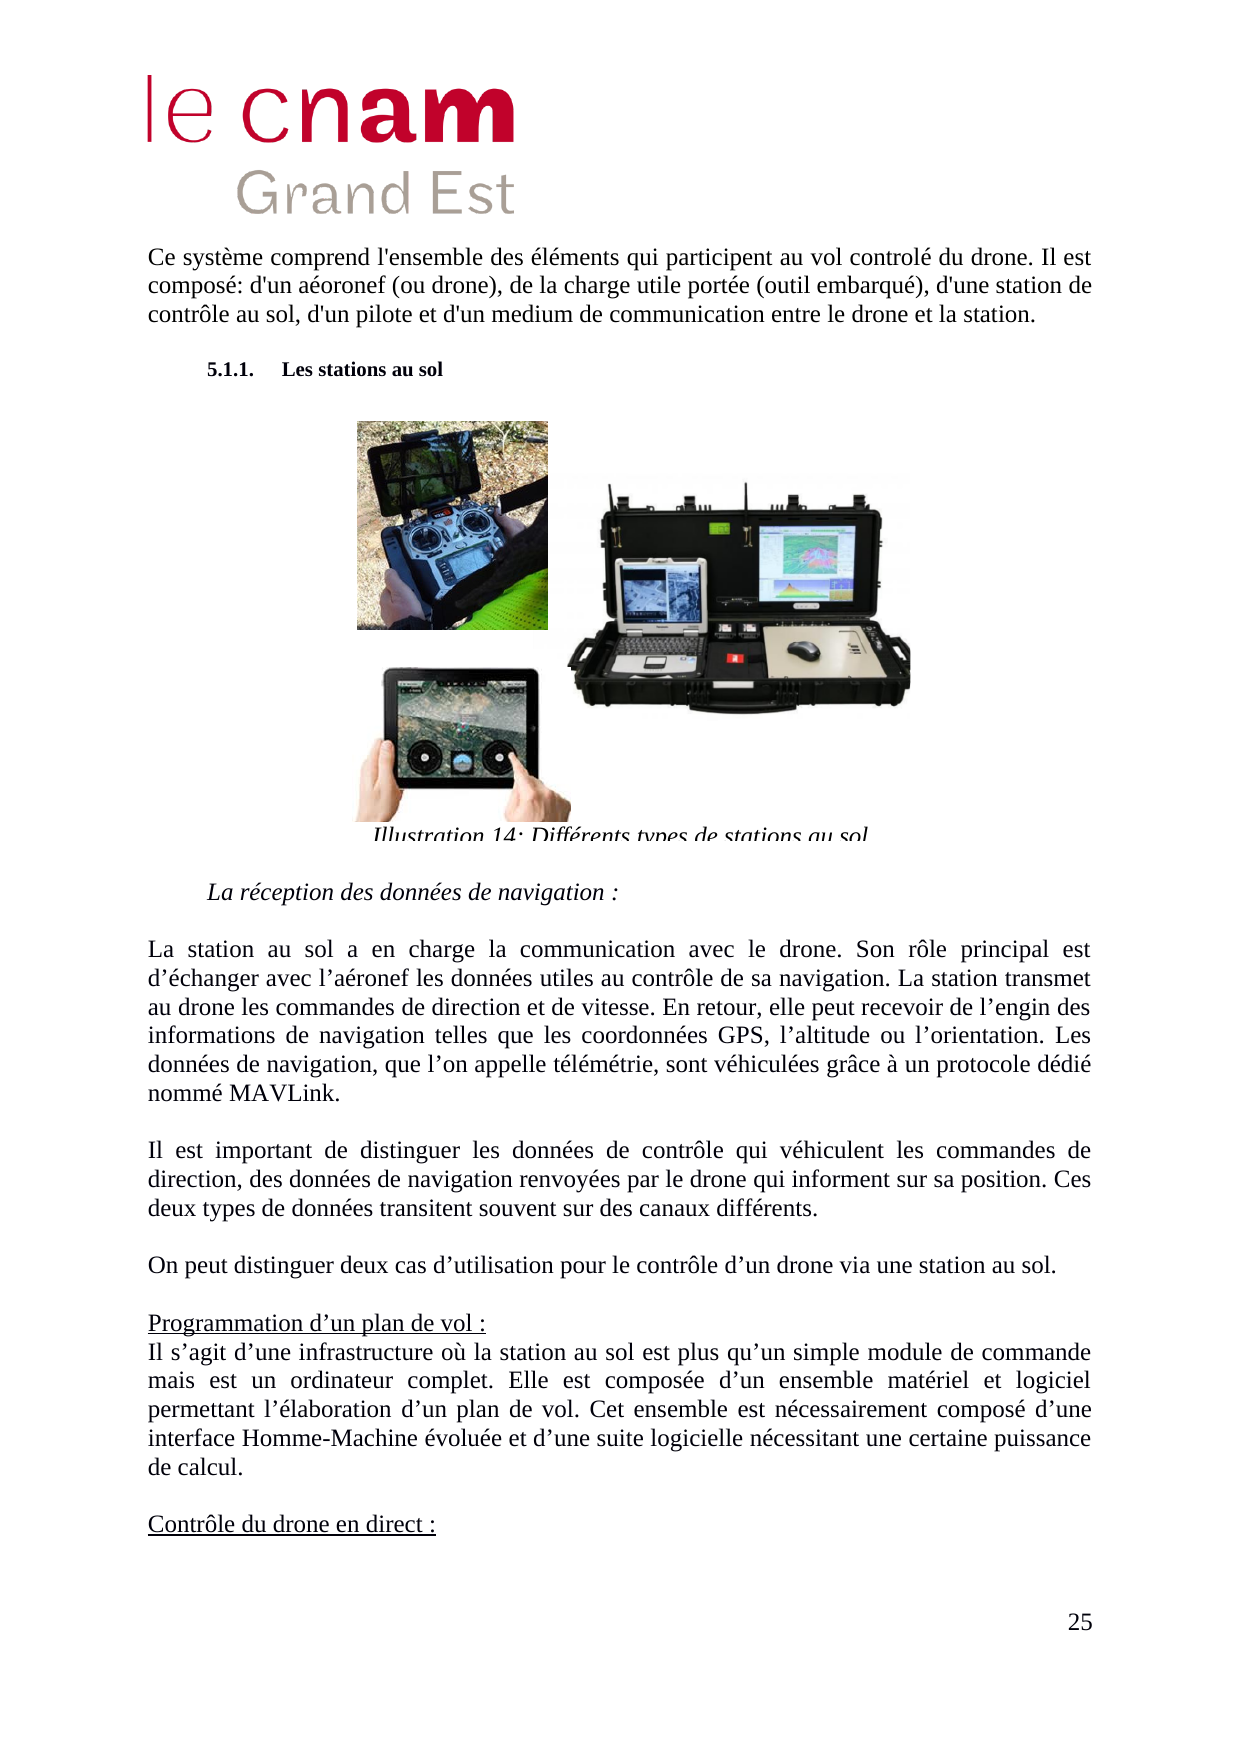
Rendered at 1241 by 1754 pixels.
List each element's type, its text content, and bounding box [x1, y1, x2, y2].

picture [147, 75, 514, 214]
text Il s’agit d’une infrastructure où la station au sol est plus qu’un simple module de commande mais est un ordinateur complet. Elle est composée d’un ensemble matériel et logiciel permettant l’élaboration d’un plan de vol. Cet ensemble est nécessairement composé d’une interface Homme-Machine évoluée et d’une suite logicielle nécessitant une certaine puissance de calcul. [148, 1337, 1092, 1481]
text Programmation d’un plan de vol : [148, 1308, 1092, 1337]
text Il est important de distinguer les données de contrôle qui véhiculent les commandes de direction, des données de navigation renvoyées par le drone qui informent sur sa position. Ces deux types de données transitent souvent sur des canaux différents. [148, 1136, 1092, 1222]
text Contrôle du drone en direct : [148, 1509, 1092, 1538]
subtitle Les stations au sol [207, 357, 1092, 381]
subtitle La réception des données de navigation : [207, 877, 1092, 906]
text On peut distinguer deux cas d’utilisation pour le contrôle d’un drone via une station au sol. [148, 1251, 1092, 1279]
picture [330, 401, 911, 822]
text La station au sol a en charge la communication avec le drone. Son rôle principal est d’échanger avec l’aéronef les données utiles au contrôle de sa navigation. La station transmet au drone les commandes de direction et de vitesse. En retour, elle peut recevoir de l’engin des informations de navigation telles que les coordonnées GPS, l’altitude ou l’orientation. Les données de navigation, que l’on appelle télémétrie, sont véhiculées grâce à un protocole dédié nommé MAVLink. [148, 934, 1092, 1107]
text Ce système comprend l'ensemble des éléments qui participent au vol controlé du drone. Il est composé: d'un aéoronef (ou drone), de la charge utile portée (outil embarqué), d'une station de contrôle au sol, d'un pilote et d'un medium de communication entre le drone et la station. [148, 242, 1092, 328]
